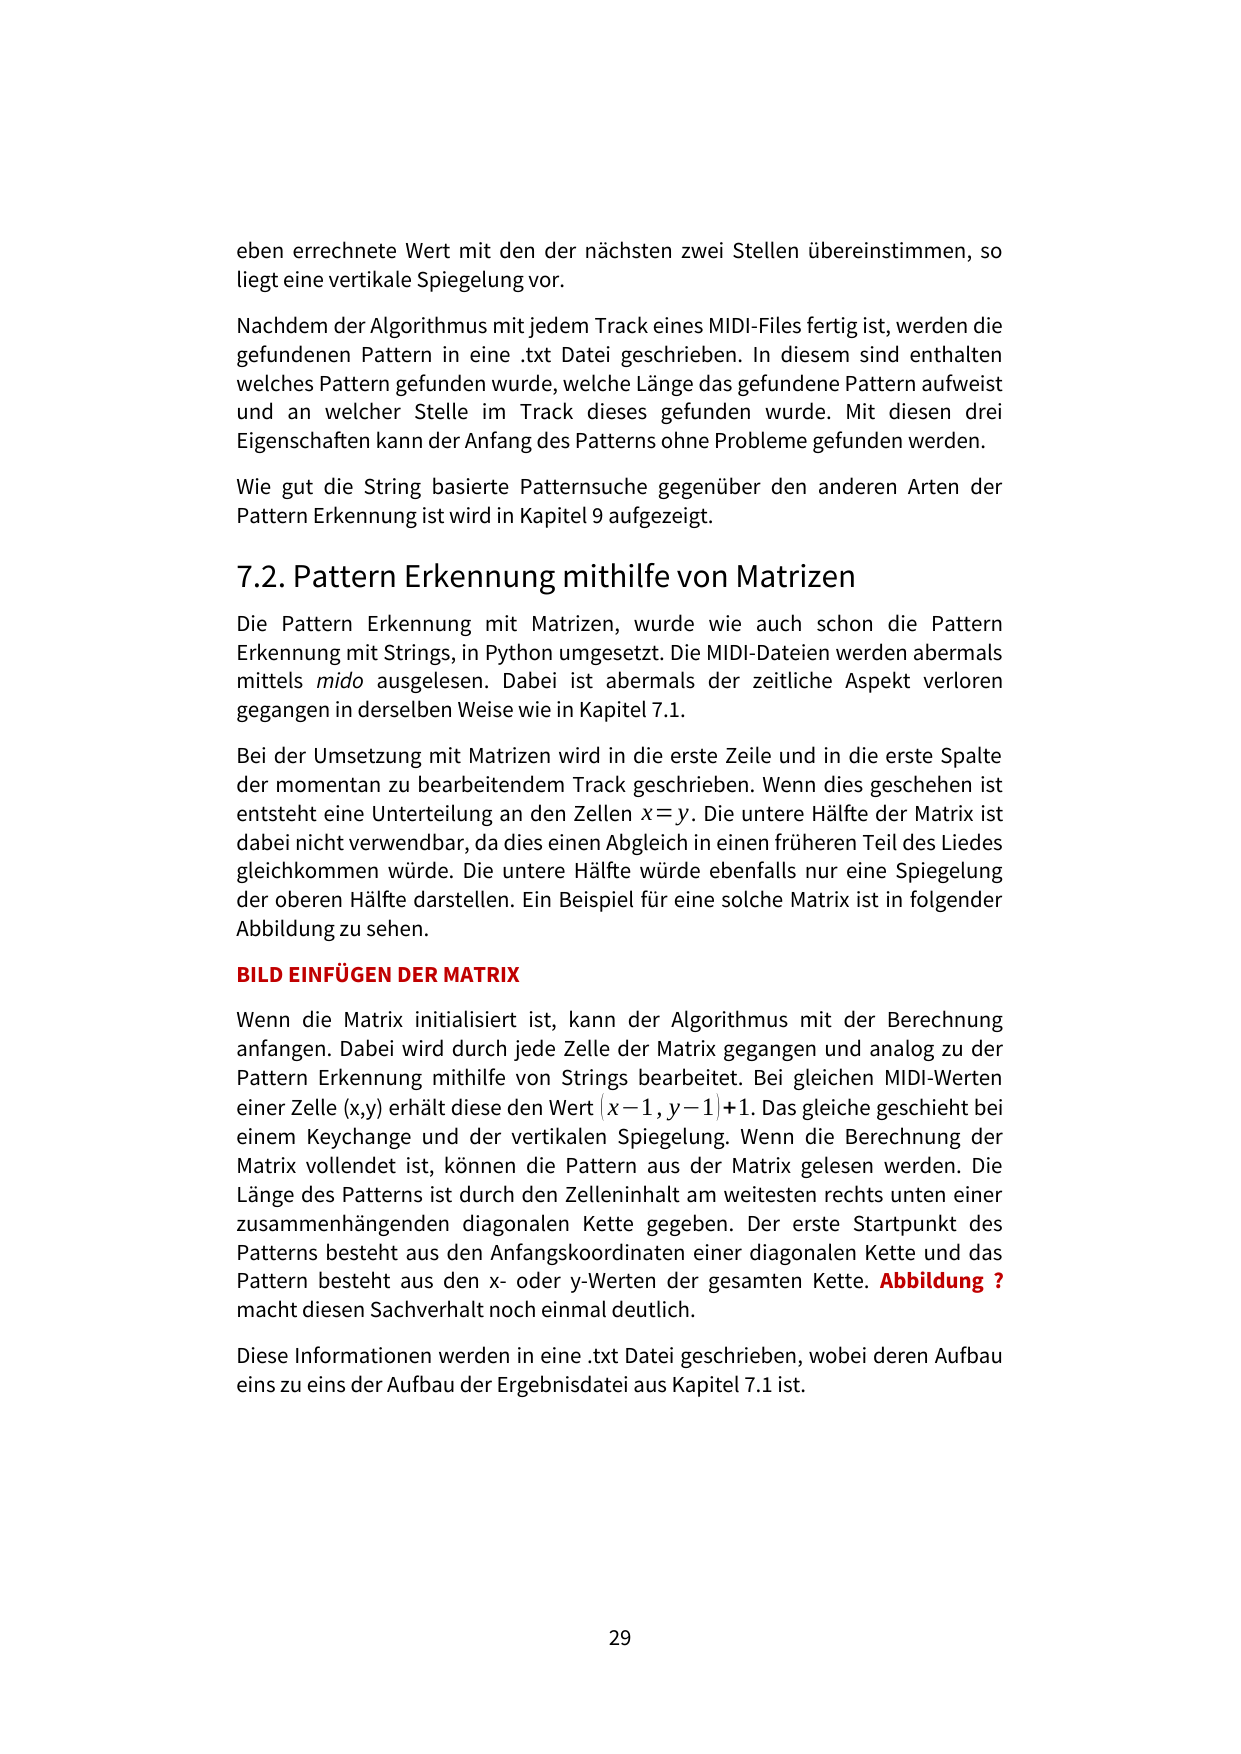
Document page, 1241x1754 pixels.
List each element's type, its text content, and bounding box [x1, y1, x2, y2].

text Nachdem der Algorithmus mit jedem Track eines MIDI-Files fertig ist, werden die gefundenen Pattern in eine .txt Datei geschrieben. In diesem sind enthalten welches Pattern gefunden wurde, welche Länge das gefundene Pattern aufweist und an welcher Stelle im Track dieses gefunden wurde. Mit diesen drei Eigenschaften kann der Anfang des Patterns ohne Probleme gefunden werden. [236, 311, 1004, 455]
subtitle 7.2. Pattern Erkennung mithilfe von Matrizen [236, 554, 1004, 596]
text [236, 236, 1004, 294]
text Die Pattern Erkennung mit Matrizen, wurde wie auch schon die Pattern Erkennung mit Strings, in Python umgesetzt. Die MIDI-Dateien werden abermals mittels mido ausgelesen. Dabei ist abermals der zeitliche Aspekt verloren gegangen in derselben Weise wie in Kapitel 7.1. [236, 609, 1004, 724]
text Wie gut die String basierte Patternsuche gegenüber den anderen Arten der Pattern Erkennung ist wird in Kapitel 9 aufgezeigt. [236, 472, 1004, 529]
text Wenn die Matrix initialisiert ist, kann der Algorithmus mit der Berechnung anfangen. Dabei wird durch jede Zelle der Matrix gegangen und analog zu der Pattern Erkennung mithilfe von Strings bearbeitet. Bei gleichen MIDI-Werten einer Zelle (x,y) erhält diese den Wert . Das gleiche geschieht bei einem Keychange und der vertikalen Spiegelung. Wenn die Berechnung der Matrix vollendet ist, können die Pattern aus der Matrix gelesen werden. Die Länge des Patterns ist durch den Zelleninhalt am weitesten rechts unten einer zusammenhängenden diagonalen Kette gegeben. Der erste Startpunkt des Patterns besteht aus den Anfangskoordinaten einer diagonalen Kette und das Pattern besteht aus den x- oder y-Werten der gesamten Kette. Abbildung ? macht diesen Sachverhalt noch einmal deutlich. [236, 1005, 1004, 1324]
text BILD EINFÜGEN DER MATRIX [236, 959, 1004, 988]
text Diese Informationen werden in eine .txt Datei geschrieben, wobei deren Aufbau eins zu eins der Aufbau der Ergebnisdatei aus Kapitel 7.1 ist. [236, 1341, 1004, 1398]
text Bei der Umsetzung mit Matrizen wird in die erste Zeile und in die erste Spalte der momentan zu bearbeitendem Track geschrieben. Wenn dies geschehen ist entsteht eine Unterteilung an den Zellen . Die untere Hälfte der Matrix ist dabei nicht verwendbar, da dies einen Abgleich in einen früheren Teil des Liedes gleichkommen würde. Die untere Hälfte würde ebenfalls nur eine Spiegelung der oberen Hälfte darstellen. Ein Beispiel für eine solche Matrix ist in folgender Abbildung zu sehen. [236, 741, 1004, 943]
